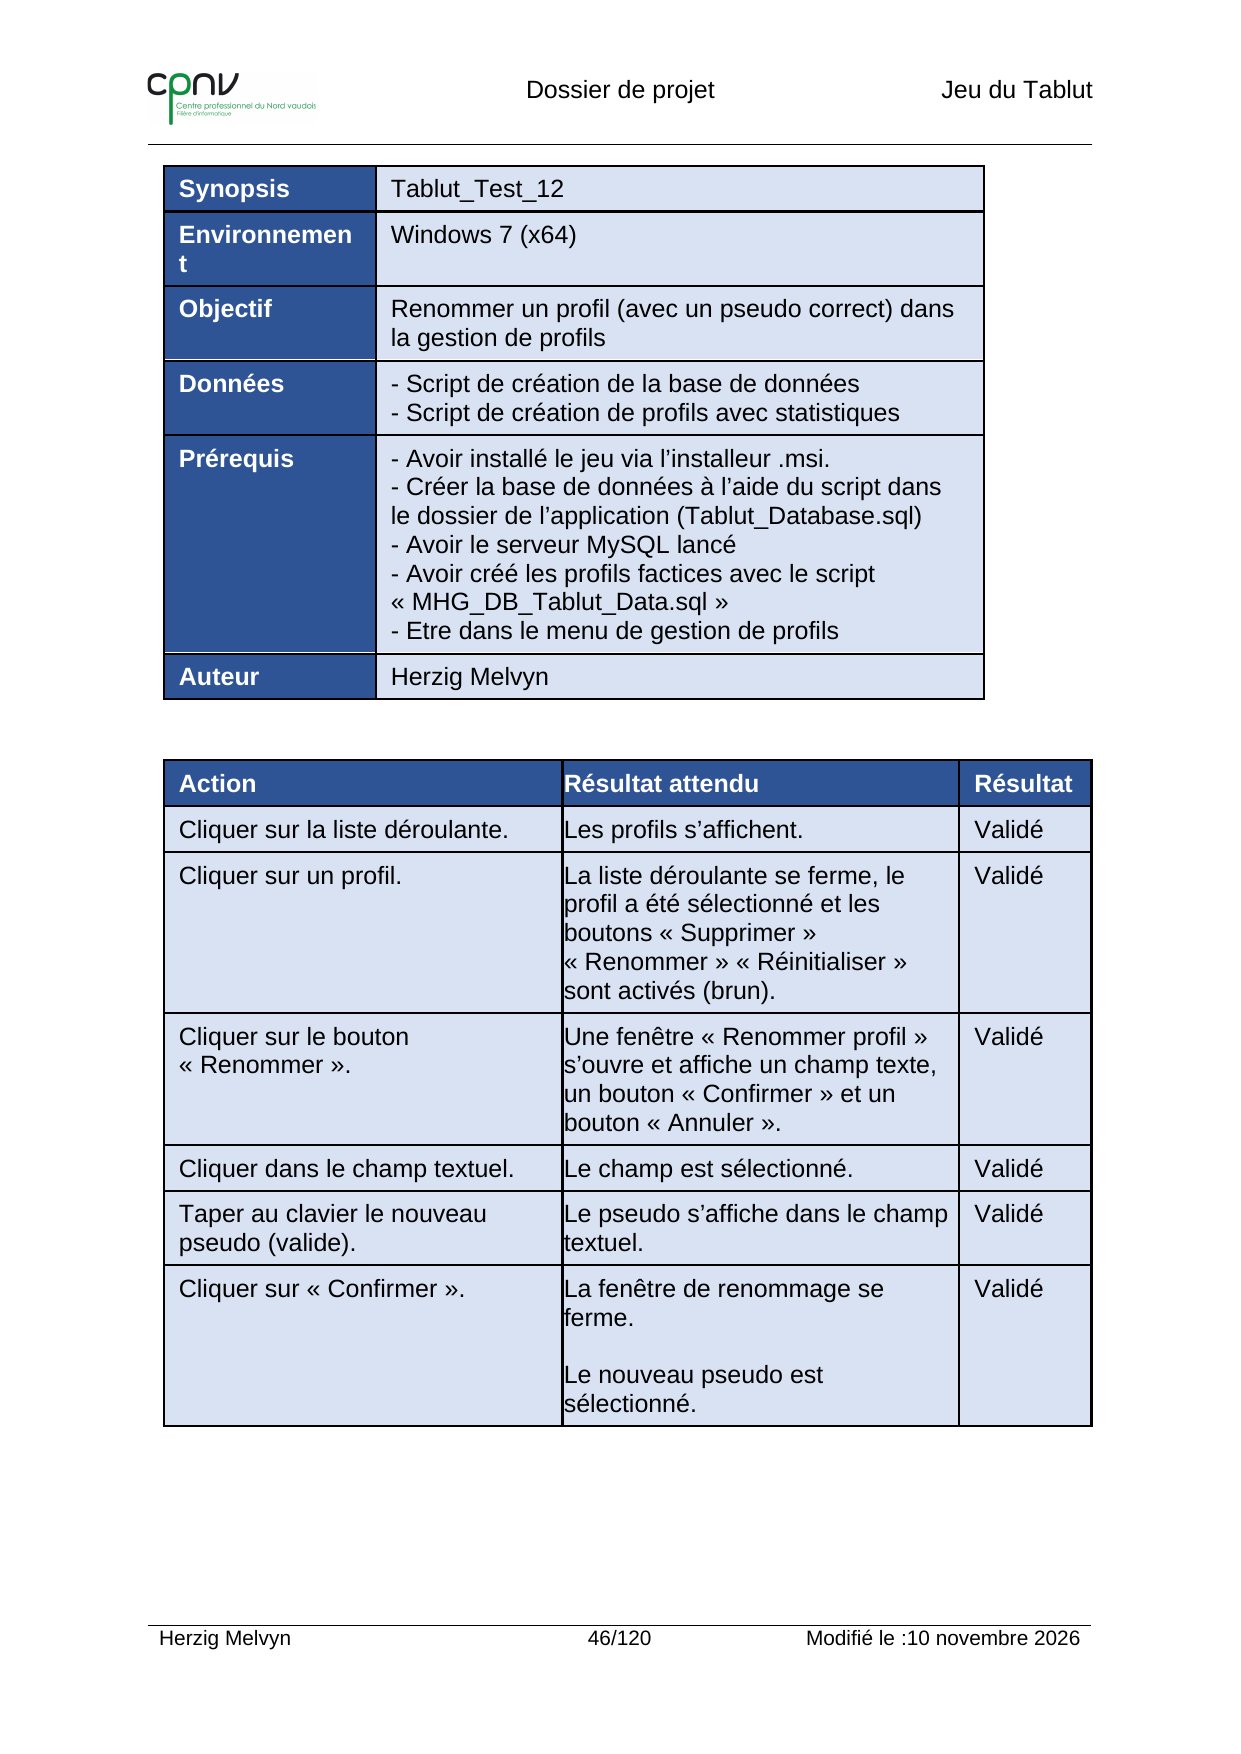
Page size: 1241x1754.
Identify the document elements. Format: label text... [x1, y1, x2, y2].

picture [147, 73, 316, 125]
table_cell Validé [960, 1192, 1090, 1264]
table_cell Le champ est sélectionné. [564, 1146, 958, 1190]
table_cell Le pseudo s’affiche dans le champ textuel. [564, 1192, 958, 1264]
table_cell La liste déroulante se ferme, le profil a été sélectionné et les boutons « Supprimer » « Renommer » « Réinitialiser » sont activés (brun). [564, 853, 958, 1012]
table_cell Cliquer dans le champ textuel. [165, 1146, 561, 1190]
table_cell Herzig Melvyn [377, 655, 983, 698]
table_header Résultat [960, 761, 1090, 805]
table_cell Validé [960, 1014, 1090, 1144]
table_cell Cliquer sur la liste déroulante. [165, 807, 561, 851]
table_cell Auteur [165, 655, 375, 698]
table_cell Les profils s’affichent. [564, 807, 958, 851]
table_cell La fenêtre de renommage se ferme. Le nouveau pseudo est sélectionné. [564, 1266, 958, 1425]
table_cell Prérequis [165, 436, 375, 652]
table_cell - Avoir installé le jeu via l’installeur .msi. - Créer la base de données à l’aide du script dans le dossier de l’application (Tablut_Database.sql) - Avoir le serveur MySQL lancé - Avoir créé les profils factices avec le script « MHG_DB_Tablut_Data.sql » - Etre dans le menu de gestion de profils [377, 436, 983, 652]
table_cell Cliquer sur un profil. [165, 853, 561, 1012]
table_header Action [165, 761, 561, 805]
table_cell Objectif [165, 287, 375, 359]
table_cell Windows 7 (x64) [377, 213, 983, 285]
table_cell Cliquer sur « Confirmer ». [165, 1266, 561, 1425]
table_header Tablut_Test_12 [377, 167, 983, 210]
table_cell Validé [960, 1146, 1090, 1190]
table_cell Taper au clavier le nouveau pseudo (valide). [165, 1192, 561, 1264]
table_cell Validé [960, 807, 1090, 851]
table_cell Validé [960, 1266, 1090, 1425]
table_header Résultat attendu [564, 761, 958, 805]
table_cell Données [165, 362, 375, 434]
table_cell - Script de création de la base de données - Script de création de profils avec statistiques [377, 362, 983, 434]
table_cell Une fenêtre « Renommer profil » s’ouvre et affiche un champ texte, un bouton « Confirmer » et un bouton « Annuler ». [564, 1014, 958, 1144]
table_cell Environnement [165, 213, 375, 285]
table_cell Renommer un profil (avec un pseudo correct) dans la gestion de profils [377, 287, 983, 359]
table_header Synopsis [165, 167, 375, 210]
table_cell Validé [960, 853, 1090, 1012]
table_cell Cliquer sur le bouton « Renommer ». [165, 1014, 561, 1144]
